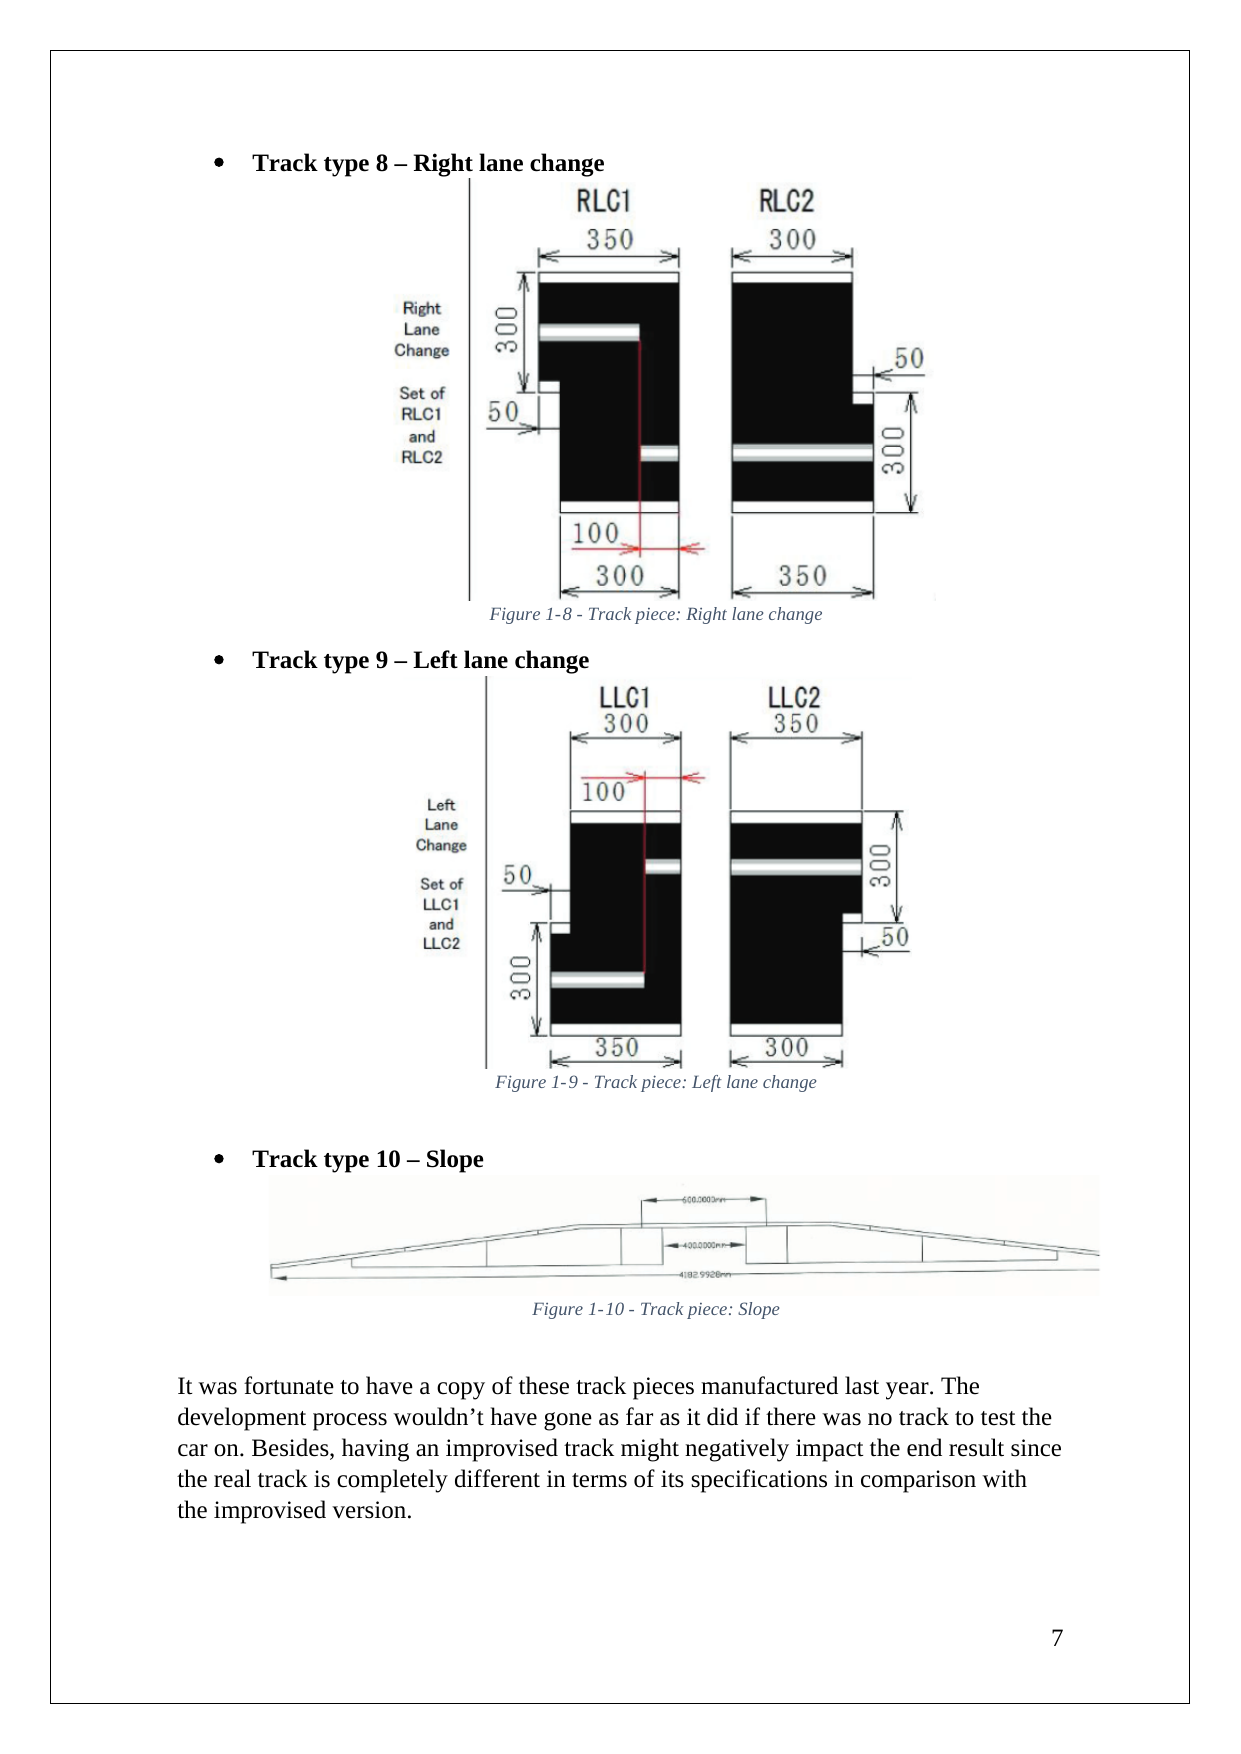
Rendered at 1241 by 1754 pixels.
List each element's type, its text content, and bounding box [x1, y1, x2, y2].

list Track type 9 – Left lane change [214, 645, 1063, 674]
text Figure 1-9 - Track piece: Left lane change [251, 1071, 1063, 1092]
text It was fortunate to have a copy of these track pieces manufactured last year. The development process wouldn’t have gone as far as it did if there was no track to test the car on. Besides, having an improvised track might negatively impact the end result since the real track is completely different in terms of its specifications in comparison with the improvised version. [177, 1371, 1063, 1524]
picture [252, 1175, 1138, 1296]
list Track type 8 – Right lane change [214, 148, 1063, 176]
picture [403, 676, 913, 1069]
list Track type 10 – Slope [214, 1144, 1063, 1173]
text Figure 1-8 - Track piece: Right lane change [251, 603, 1063, 624]
picture [379, 178, 936, 601]
text Figure 1-10 - Track piece: Slope [251, 1298, 1063, 1319]
